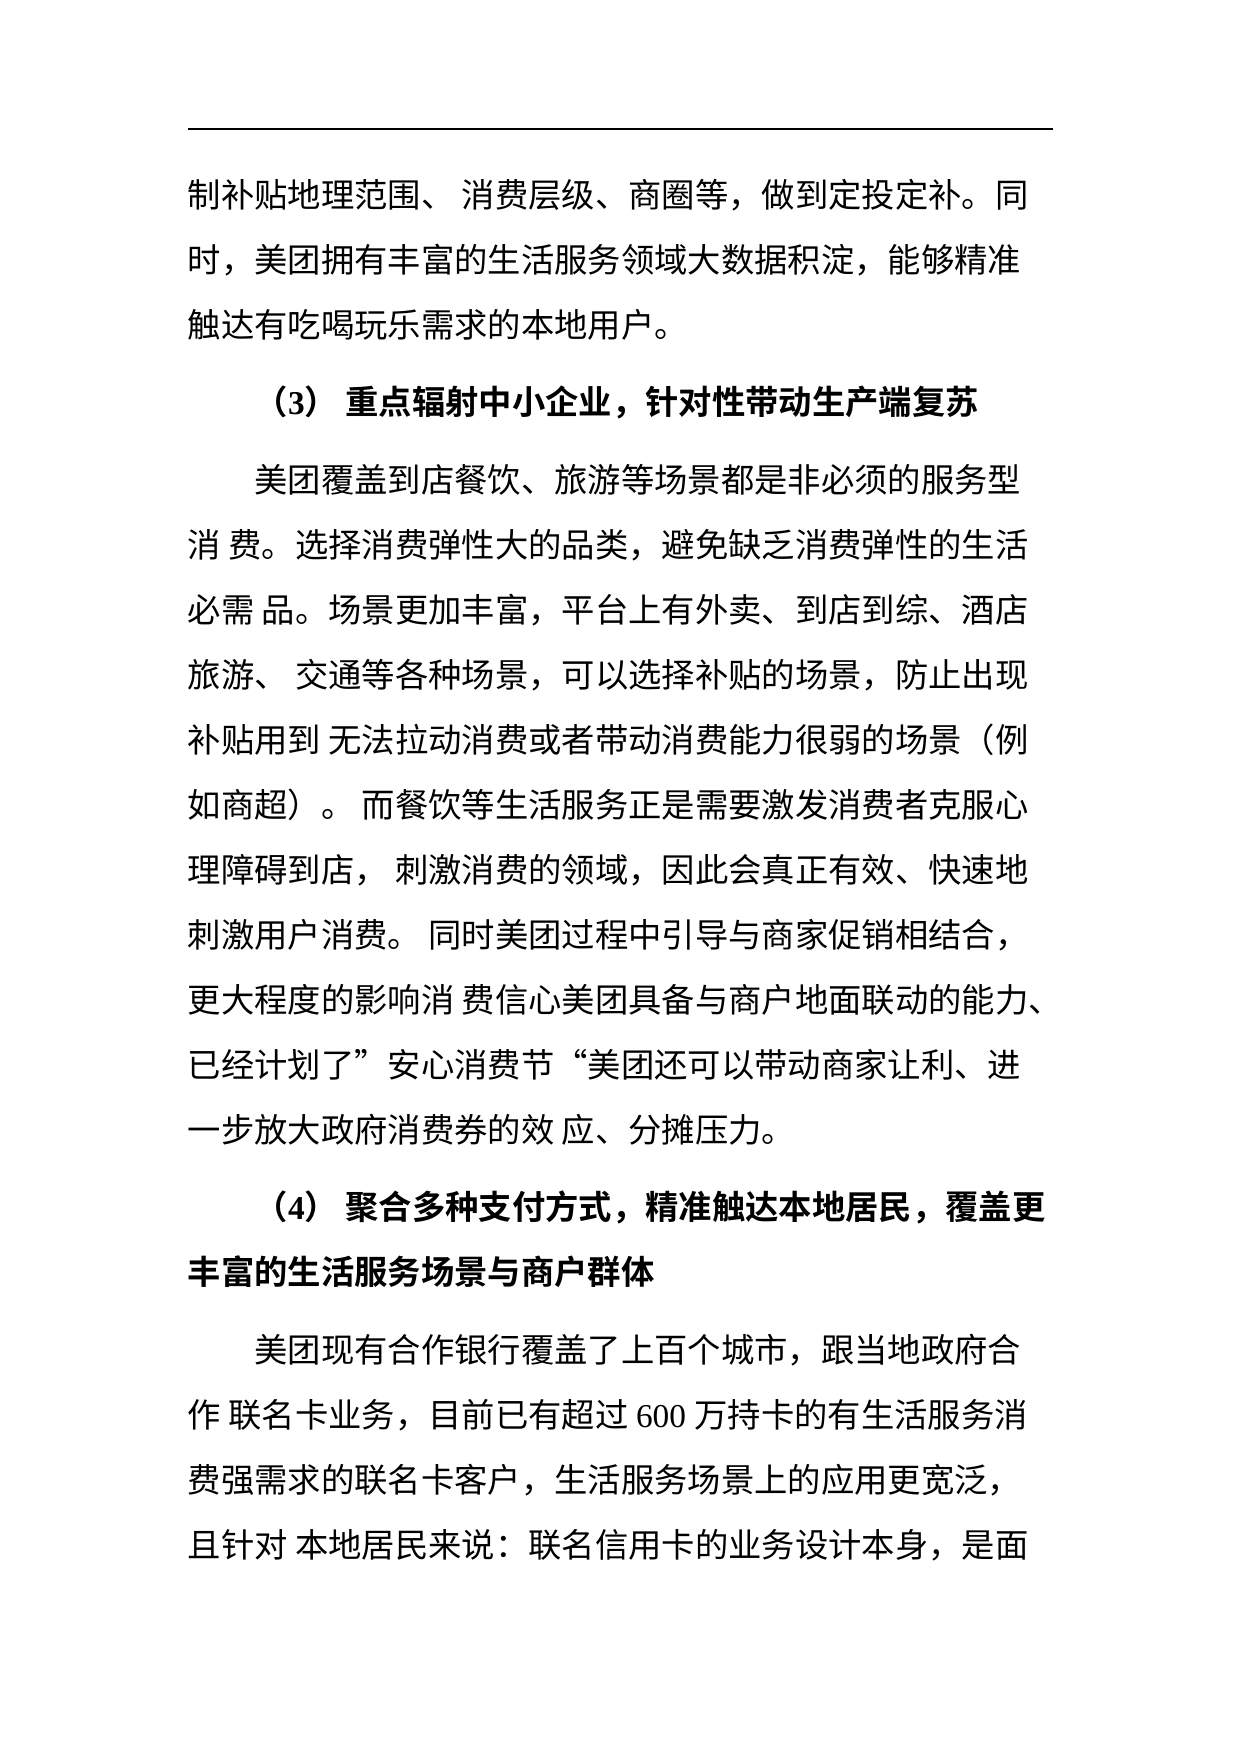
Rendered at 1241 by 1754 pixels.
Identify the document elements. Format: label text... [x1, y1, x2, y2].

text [187, 1315, 1053, 1575]
text （3） 重点辐射中小企业，针对性带动生产端复苏 [187, 368, 1053, 433]
text （4） 聚合多种支付方式，精准触达本地居民，覆盖更丰富的生活服务场景与商户群体 [187, 1173, 1053, 1303]
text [187, 160, 1053, 355]
text 美团覆盖到店餐饮、旅游等场景都是非必须的服务型消 费。选择消费弹性大的品类，避免缺乏消费弹性的生活必需 品。场景更加丰富，平台上有外卖、到店到综、酒店旅游、 交通等各种场景，可以选择补贴的场景，防止出现补贴用到 无法拉动消费或者带动消费能力很弱的场景（例如商超）。 而餐饮等生活服务正是需要激发消费者克服心理障碍到店， 刺激消费的领域，因此会真正有效、快速地刺激用户消费。 同时美团过程中引导与商家促销相结合，更大程度的影响消 费信心美团具备与商户地面联动的能力、已经计划了”安心消费节“美团还可以带动商家让利、进一步放大政府消费券的效 应、分摊压力。 [187, 445, 1053, 1160]
